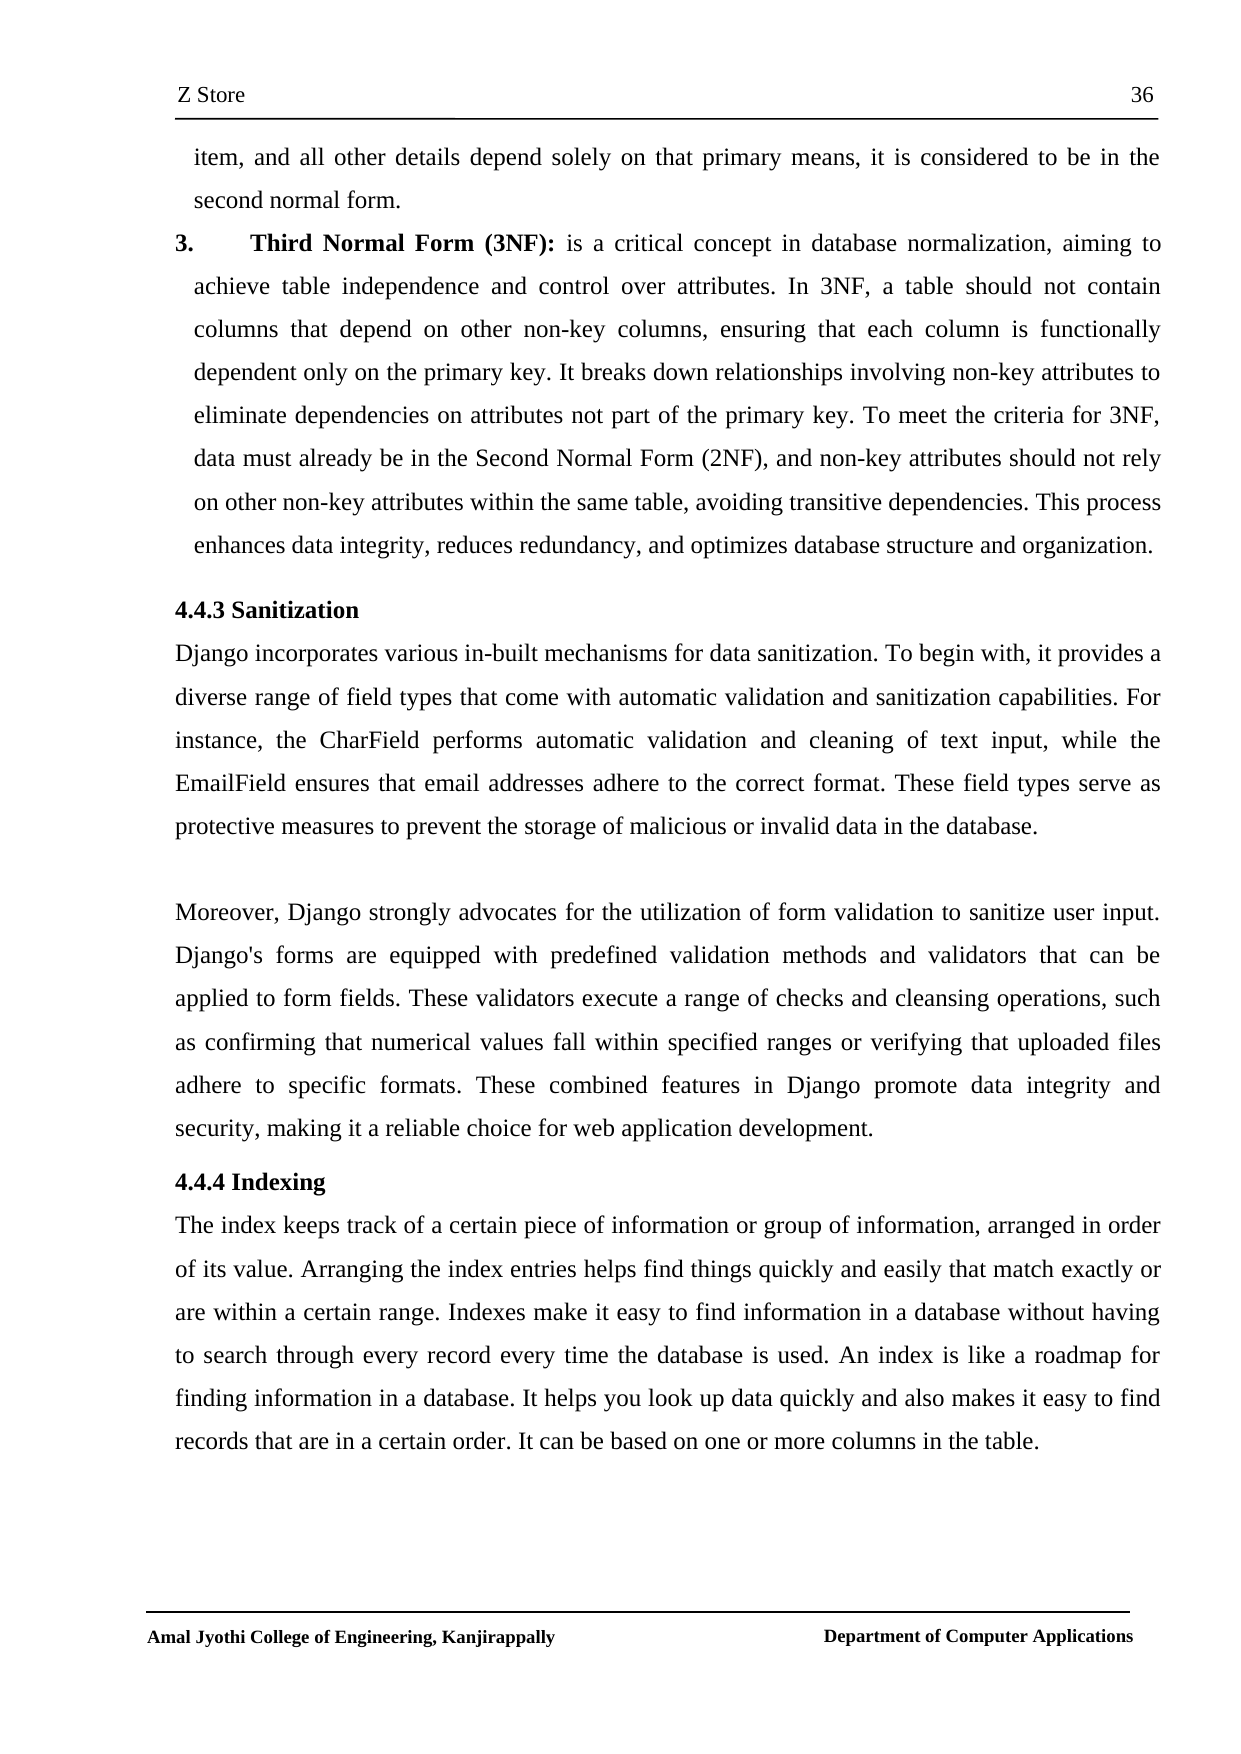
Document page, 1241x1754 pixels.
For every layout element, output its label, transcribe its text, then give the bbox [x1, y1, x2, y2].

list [175, 142, 1162, 213]
subtitle 4.4.3 Sanitization [175, 595, 1026, 624]
text Django incorporates various in-built mechanisms for data sanitization. To begin with, it provides a diverse range of field types that come with automatic validation and sanitization capabilities. For instance, the CharField performs automatic validation and cleaning of text input, while the EmailField ensures that email addresses adhere to the correct format. These field types serve as protective measures to prevent the storage of malicious or invalid data in the database. [175, 638, 1162, 840]
text 4.4.4 Indexing [175, 1167, 1034, 1196]
list Third Normal Form (3NF): is a critical concept in database normalization, aiming to achieve table independence and control over attributes. In 3NF, a table should not contain columns that depend on other non-key columns, ensuring that each column is functionally dependent only on the primary key. It breaks down relationships involving non-key attributes to eliminate dependencies on attributes not part of the primary key. To meet the criteria for 3NF, data must already be in the Second Normal Form (2NF), and non-key attributes should not rely on other non-key attributes within the same table, avoiding transitive dependencies. This process enhances data integrity, reduces redundancy, and optimizes database structure and organization. [175, 228, 1162, 558]
text Moreover, Django strongly advocates for the utilization of form validation to sanitize user input. Django's forms are equipped with predefined validation methods and validators that can be applied to form fields. These validators execute a range of checks and cleansing operations, such as confirming that numerical values fall within specified ranges or verifying that uploaded files adhere to specific formats. These combined features in Django promote data integrity and security, making it a reliable choice for web application development. [175, 897, 1162, 1142]
text The index keeps track of a certain piece of information or group of information, arranged in order of its value. Arranging the index entries helps find things quickly and easily that match exactly or are within a certain range. Indexes make it easy to find information in a database without having to search through every record every time the database is used. An index is like a roadmap for finding information in a database. It helps you look up data quickly and also makes it easy to find records that are in a certain order. It can be based on one or more columns in the table. [175, 1211, 1162, 1455]
